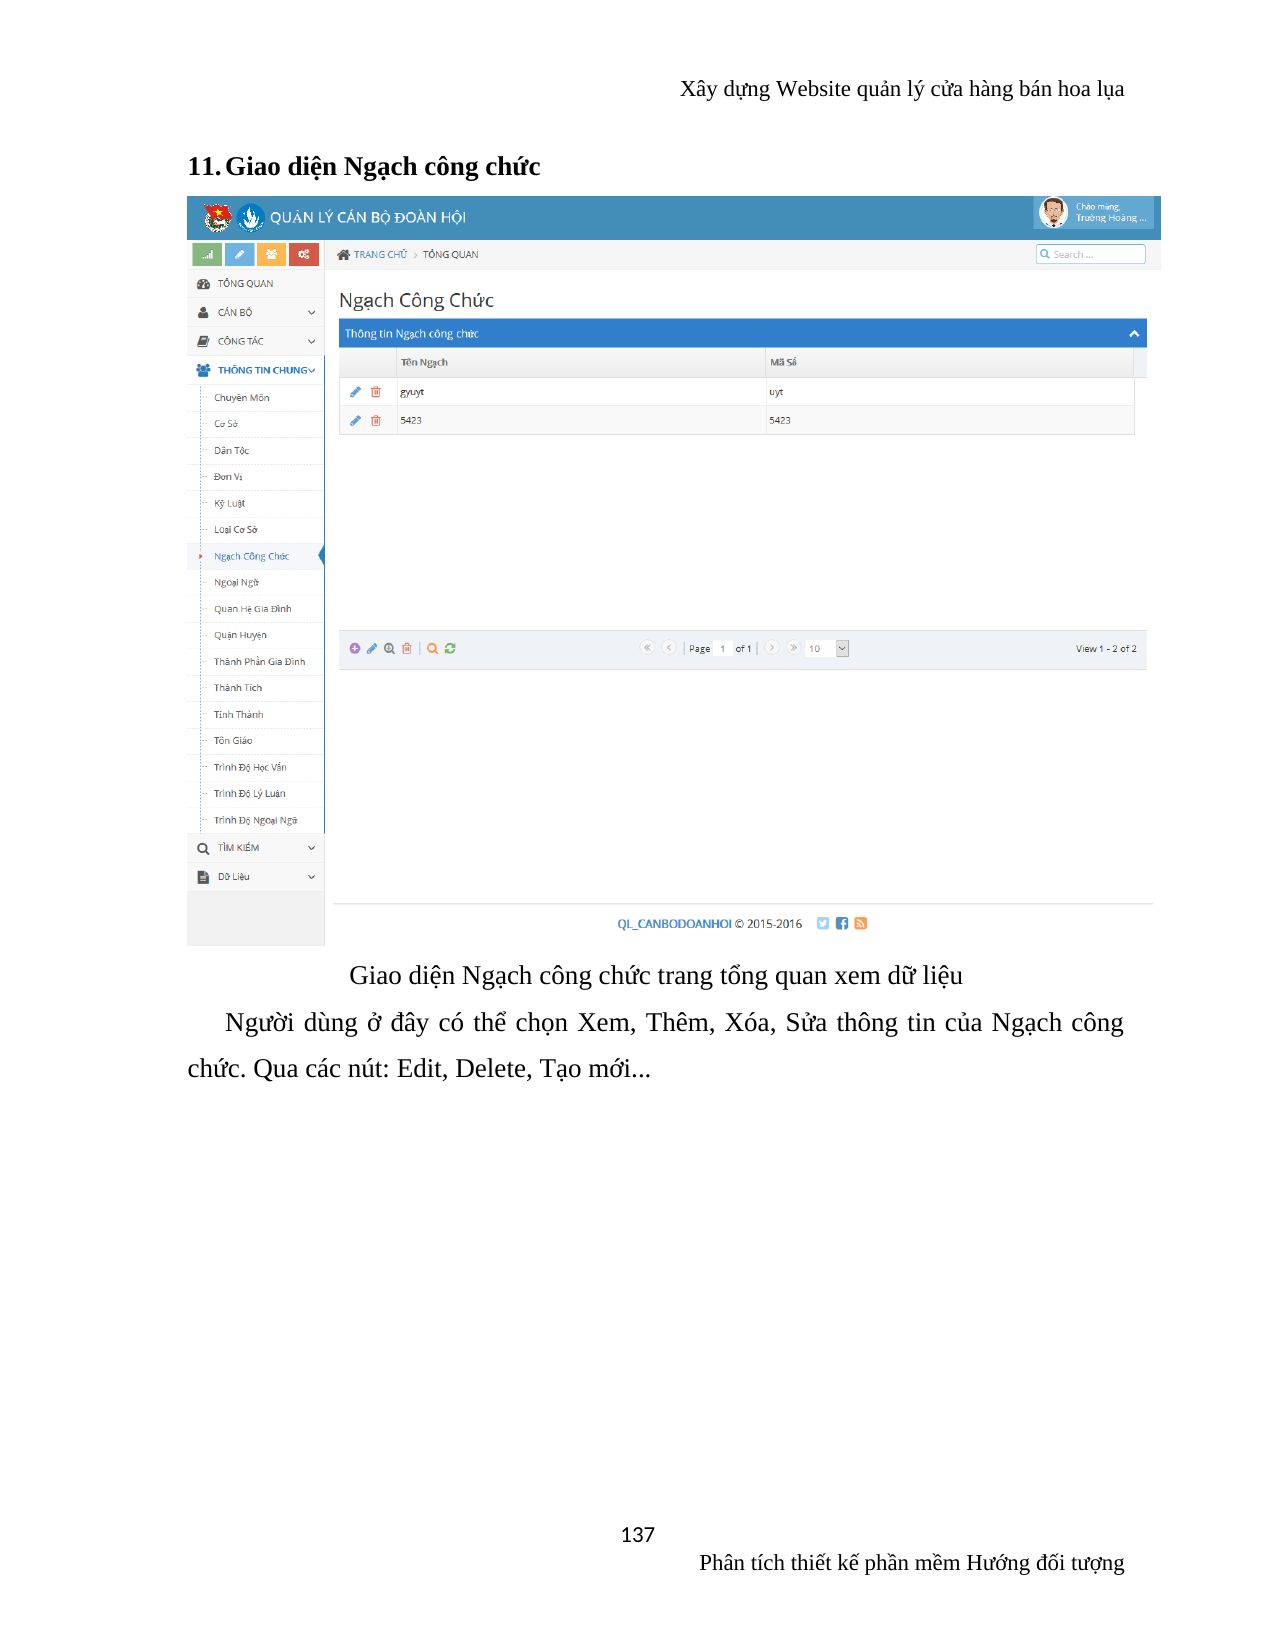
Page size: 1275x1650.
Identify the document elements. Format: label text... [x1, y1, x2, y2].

list Người dùng ở đây có thể chọn Xem, Thêm, Xóa, Sửa thông tin của Ngạch công chức. Qua các nút: Edit, Delete, Tạo mới... [187, 1006, 1125, 1084]
list Giao diện Ngạch công chức [187, 150, 1125, 181]
list Giao diện Ngạch công chức trang tổng quan xem dữ liệu [187, 959, 1125, 990]
picture [187, 196, 1161, 946]
